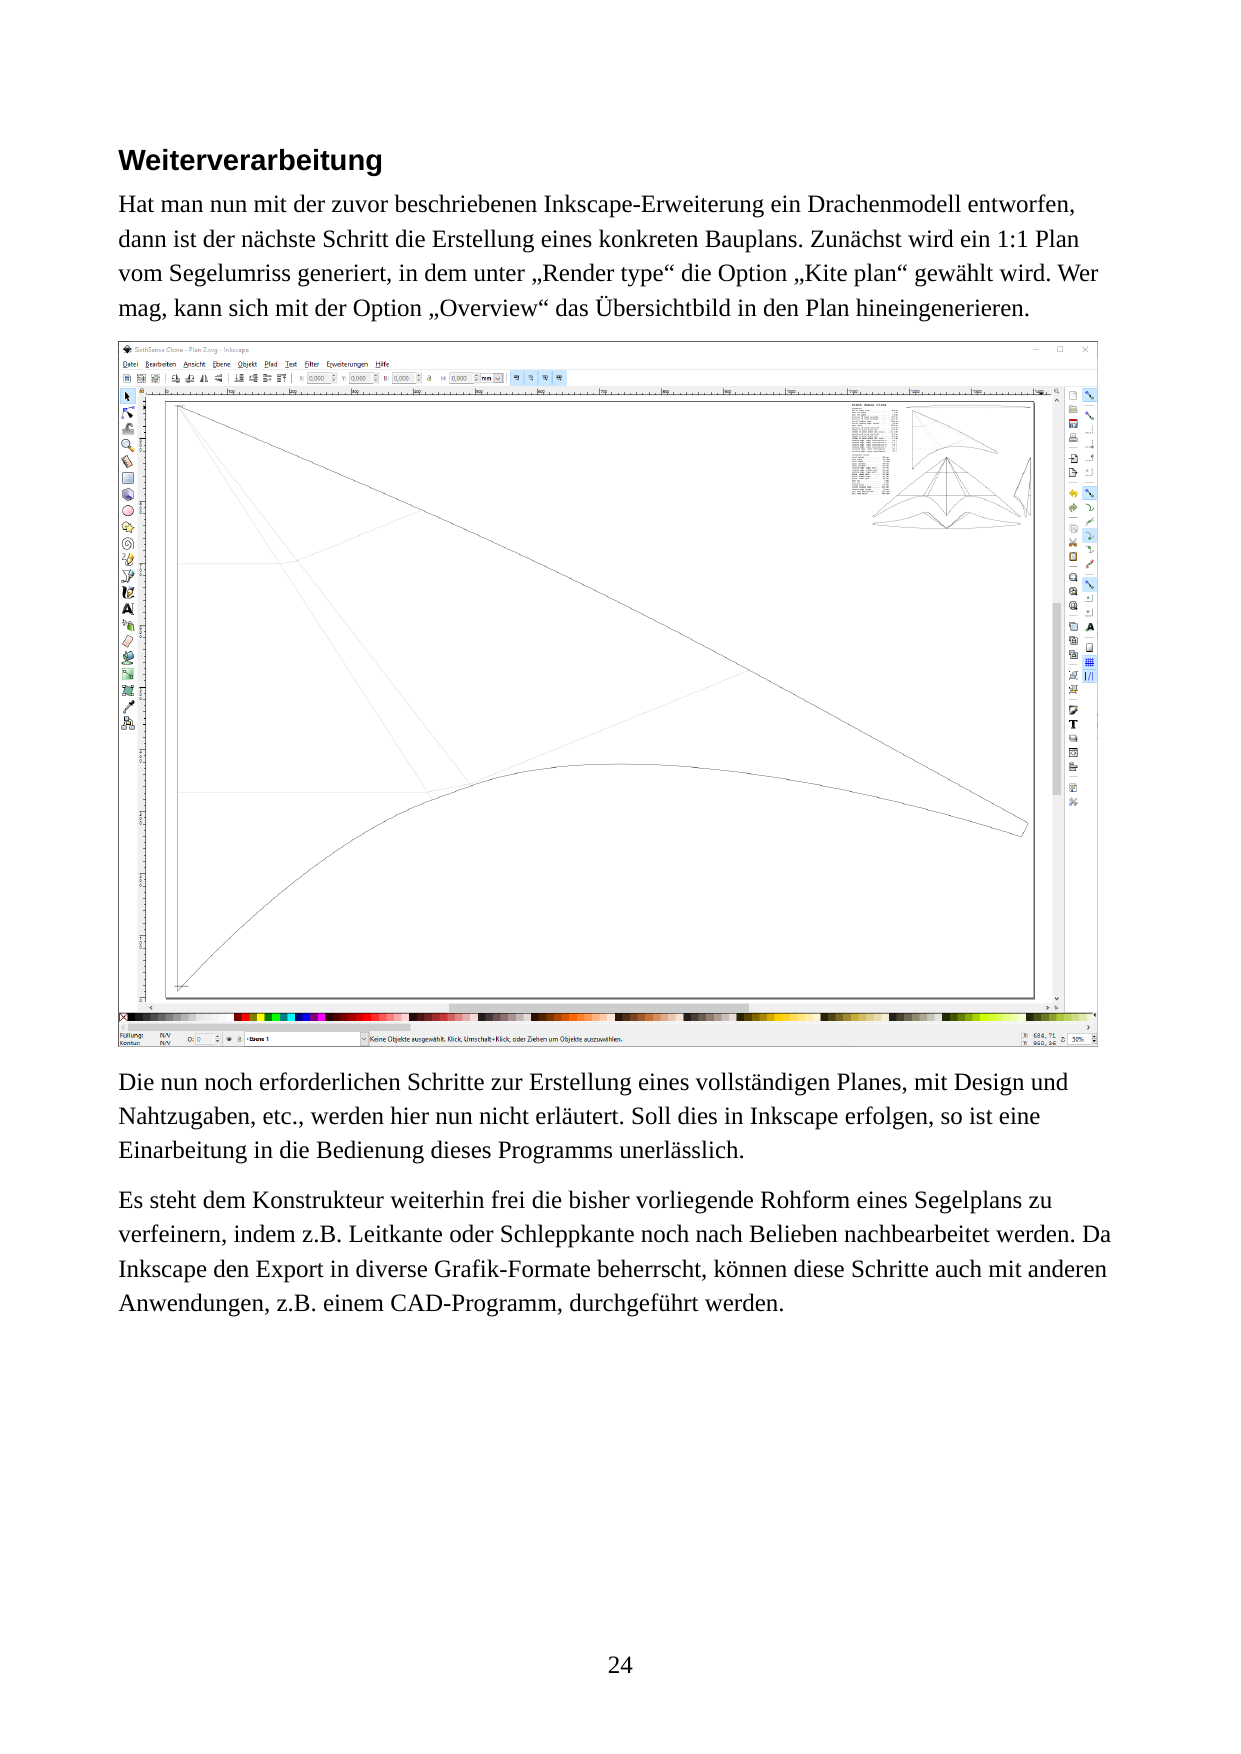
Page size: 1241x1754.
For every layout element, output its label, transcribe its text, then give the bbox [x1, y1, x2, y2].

text Hat man nun mit der zuvor beschriebenen Inkscape-Erweiterung ein Drachenmodell entworfen, dann ist der nächste Schritt die Erstellung eines konkreten Bauplans. Zunächst wird ein 1:1 Plan vom Segelumriss generiert, in dem unter „Render type“ die Option „Kite plan“ gewählt wird. Wer mag, kann sich mit der Option „Overview“ das Übersichtbild in den Plan hineingenerieren. [118, 189, 1122, 321]
picture [118, 341, 1098, 1047]
subtitle Weiterverarbeitung [118, 143, 1122, 177]
text Die nun noch erforderlichen Schritte zur Erstellung eines vollständigen Planes, mit Design und Nahtzugaben, etc., werden hier nun nicht erläutert. Soll dies in Inkscape erfolgen, so ist eine Einarbeitung in die Bedienung dieses Programms unerlässlich. [118, 1067, 1122, 1164]
text Es steht dem Konstrukteur weiterhin frei die bisher vorliegende Rohform eines Segelplans zu verfeinern, indem z.B. Leitkante oder Schleppkante noch nach Belieben nachbearbeitet werden. Da Inkscape den Export in diverse Grafik-Formate beherrscht, können diese Schritte auch mit anderen Anwendungen, z.B. einem CAD-Programm, durchgeführt werden. [118, 1185, 1122, 1317]
